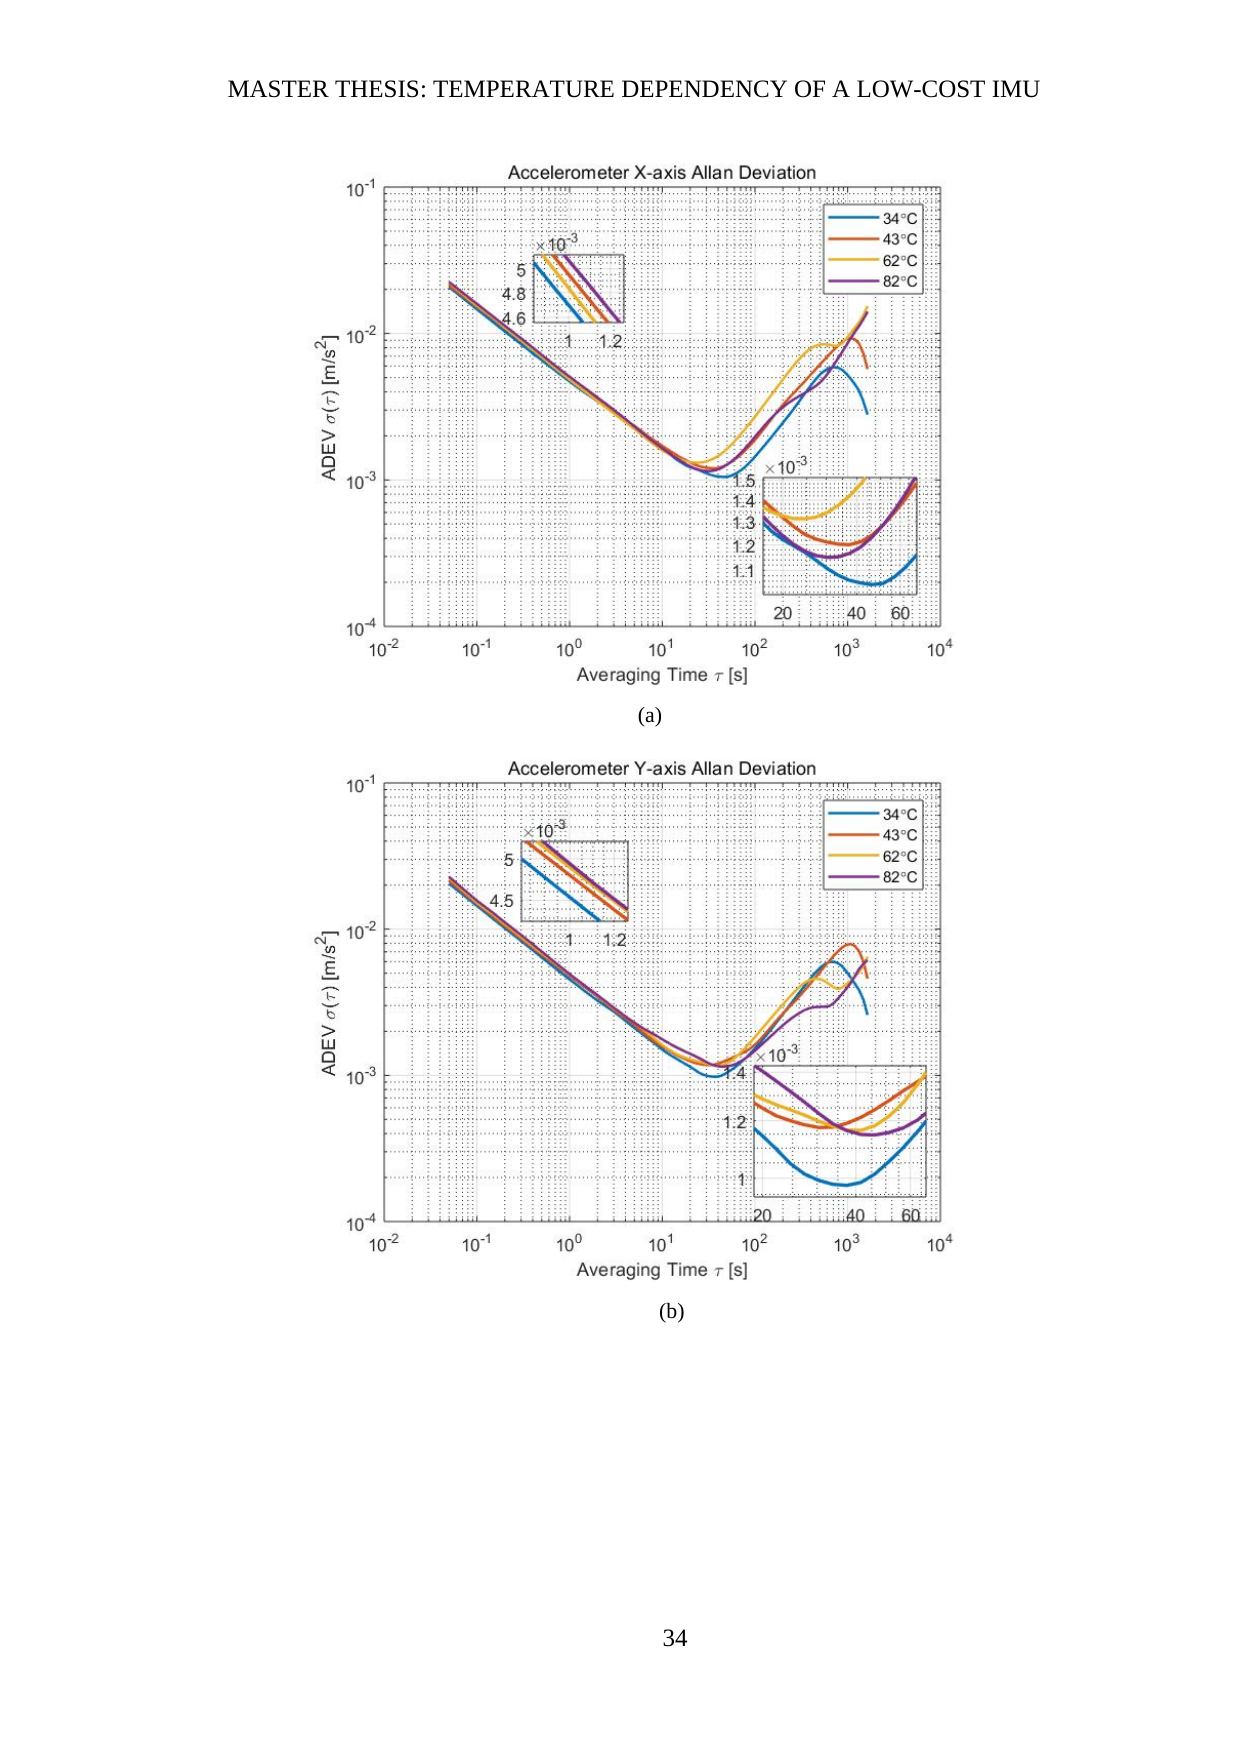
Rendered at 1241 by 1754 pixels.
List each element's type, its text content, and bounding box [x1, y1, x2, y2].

picture [291, 147, 1008, 686]
picture [291, 743, 1008, 1281]
text (b) [177, 1298, 1122, 1323]
text (a) [177, 702, 1122, 727]
